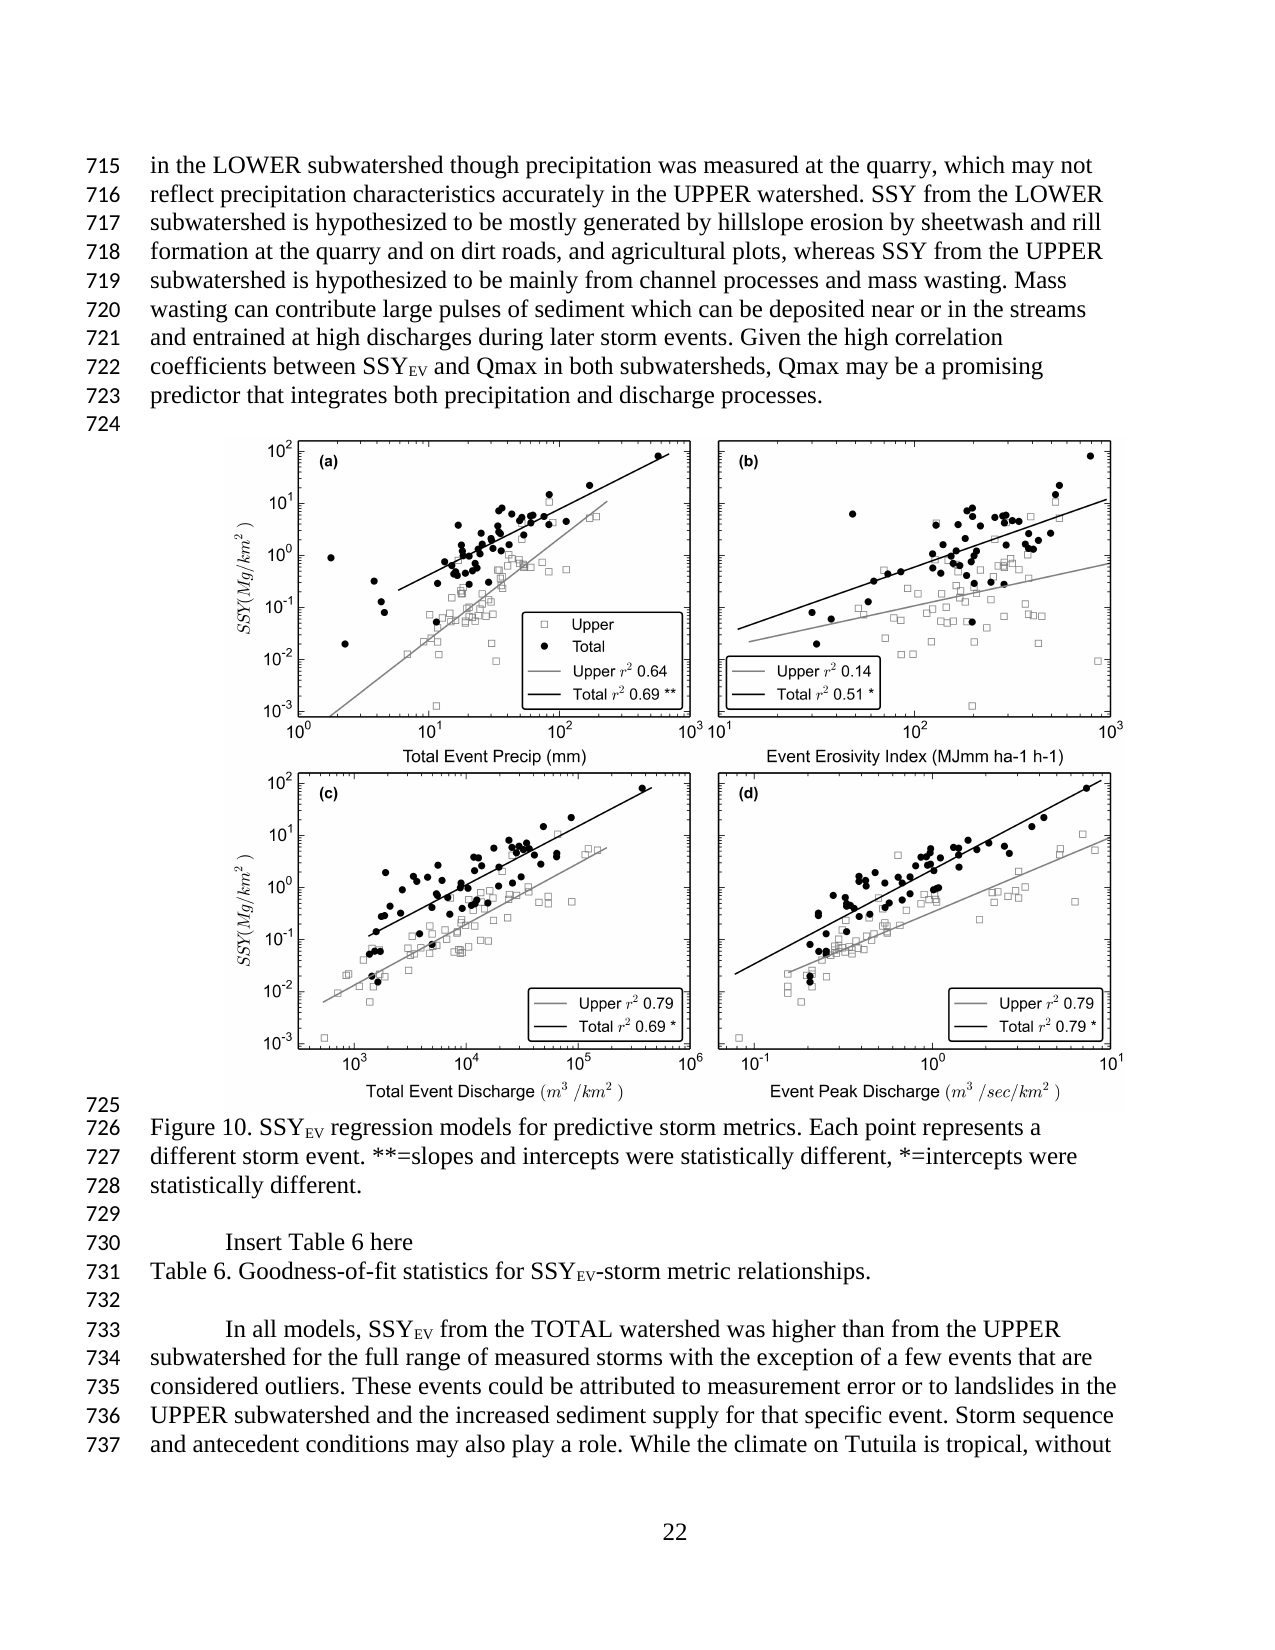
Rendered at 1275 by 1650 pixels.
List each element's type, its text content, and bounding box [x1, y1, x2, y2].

picture [225, 437, 1125, 1113]
text Table 6. Goodness-of-fit statistics for SSYEV-storm metric relationships. [150, 1256, 1125, 1285]
text Figure 10. SSYEV regression models for predictive storm metrics. Each point represents a different storm event. **=slopes and intercepts were statistically different, *=intercepts were statistically different. [150, 1112, 1125, 1199]
text Insert Table 6 here [150, 1227, 1125, 1256]
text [150, 150, 1125, 409]
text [150, 1314, 1125, 1457]
